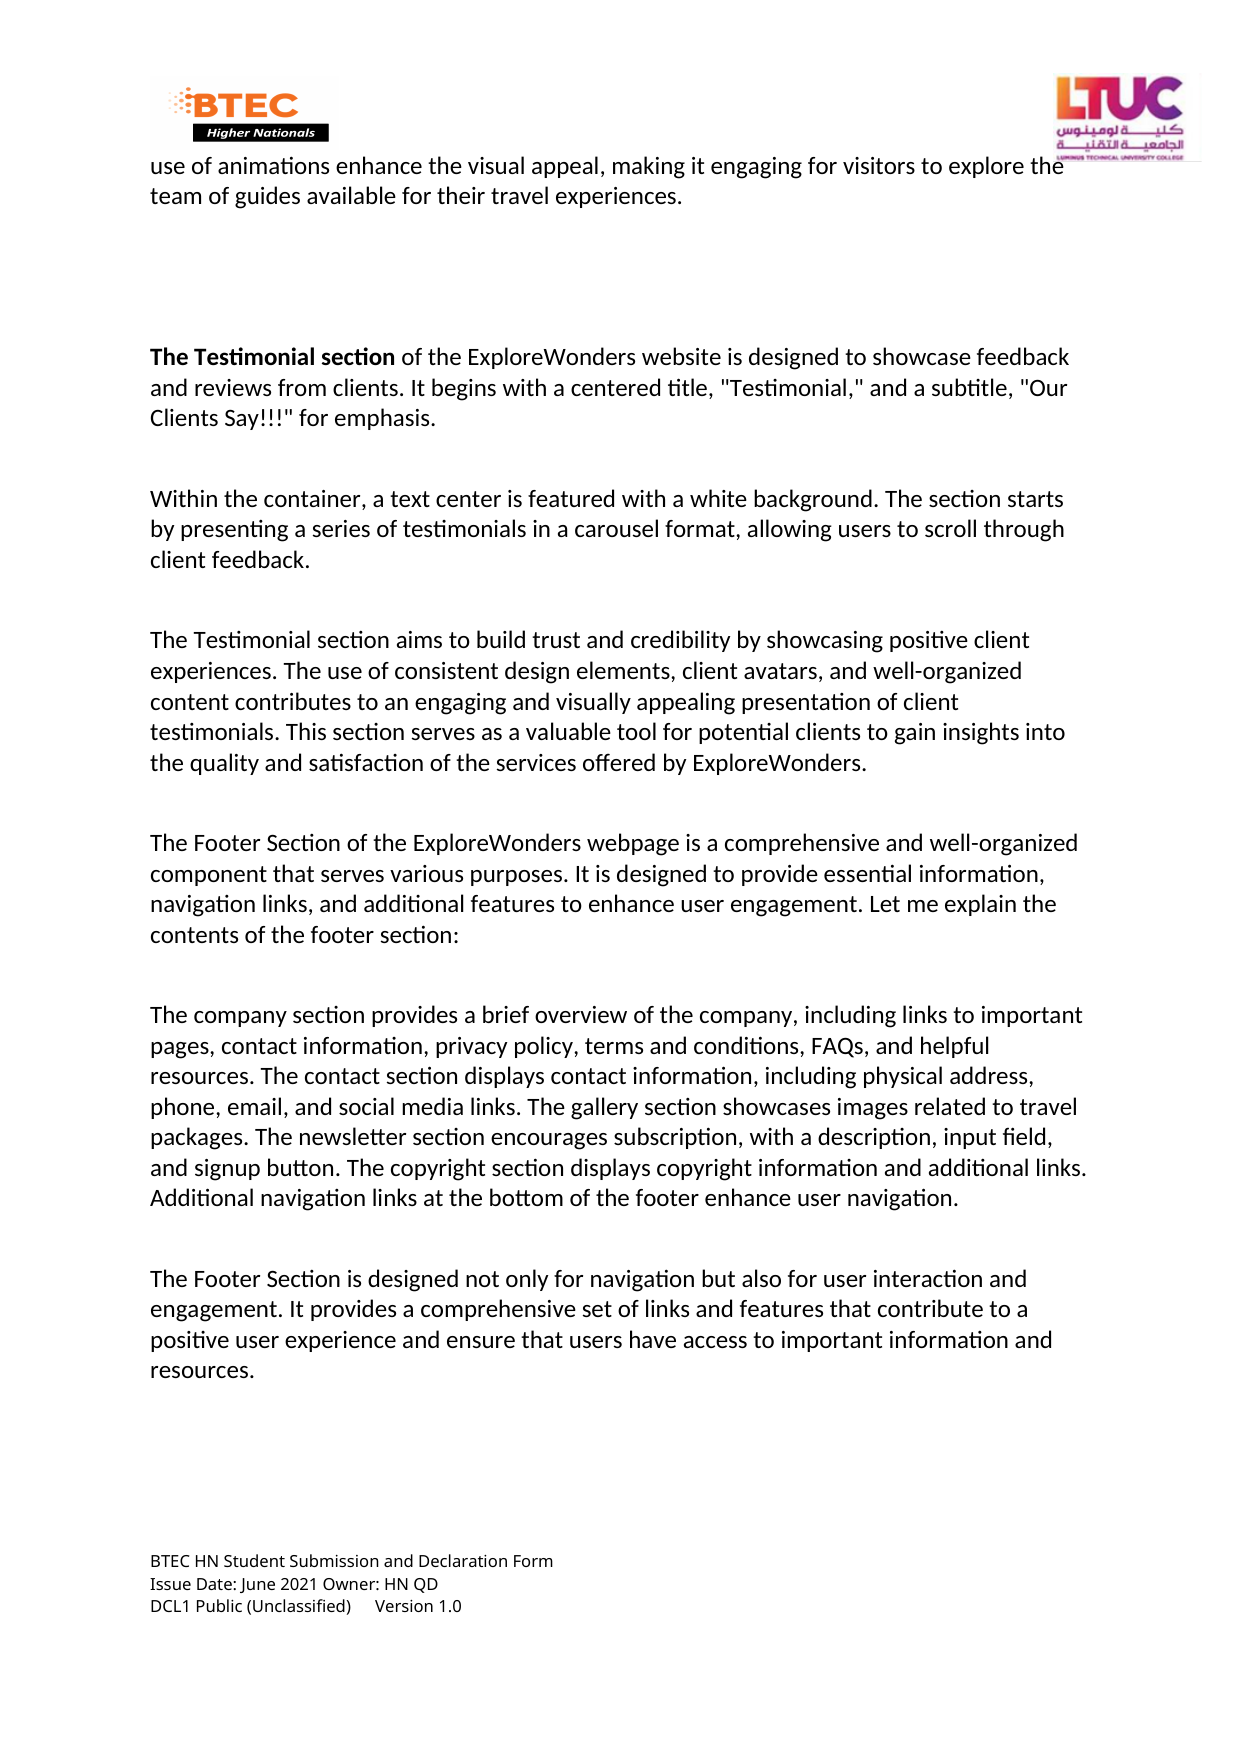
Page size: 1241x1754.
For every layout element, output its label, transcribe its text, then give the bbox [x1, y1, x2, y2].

text Within the container, a text center is featured with a white background. The section starts by presenting a series of testimonials in a carousel format, allowing users to scroll through client feedback. [150, 483, 1090, 575]
text The Footer Section is designed not only for navigation but also for user interaction and engagement. It provides a comprehensive set of links and features that contribute to a positive user experience and ensure that users have access to important information and resources. [150, 1263, 1090, 1385]
picture [1053, 73, 1202, 163]
text The Footer Section of the ExploreWonders webpage is a comprehensive and well-organized component that serves various purposes. It is designed to provide essential information, navigation links, and additional features to enhance user engagement. Let me explain the contents of the footer section: [150, 827, 1090, 949]
text The Testimonial section aims to build trust and credibility by showcasing positive client experiences. The use of consistent design elements, client avatars, and well-organized content contributes to an engaging and visually appealing presentation of client testimonials. This section serves as a valuable tool for potential clients to gain insights into the quality and satisfaction of the services offered by ExploreWonders. [150, 625, 1090, 777]
text The company section provides a brief overview of the company, including links to important pages, contact information, privacy policy, terms and conditions, FAQs, and helpful resources. The contact section displays contact information, including physical address, phone, email, and social media links. The gallery section showcases images related to travel packages. The newsletter section encourages subscription, with a description, input field, and signup button. The copyright section displays copyright information and additional links. Additional navigation links at the bottom of the footer enhance user navigation. [150, 999, 1090, 1213]
text The Testimonial section of the ExploreWonders website is designed to showcase feedback and reviews from clients. It begins with a centered title, "Testimonial," and a subtitle, "Our Clients Say!!!" for emphasis. [150, 342, 1090, 433]
picture [150, 76, 339, 150]
